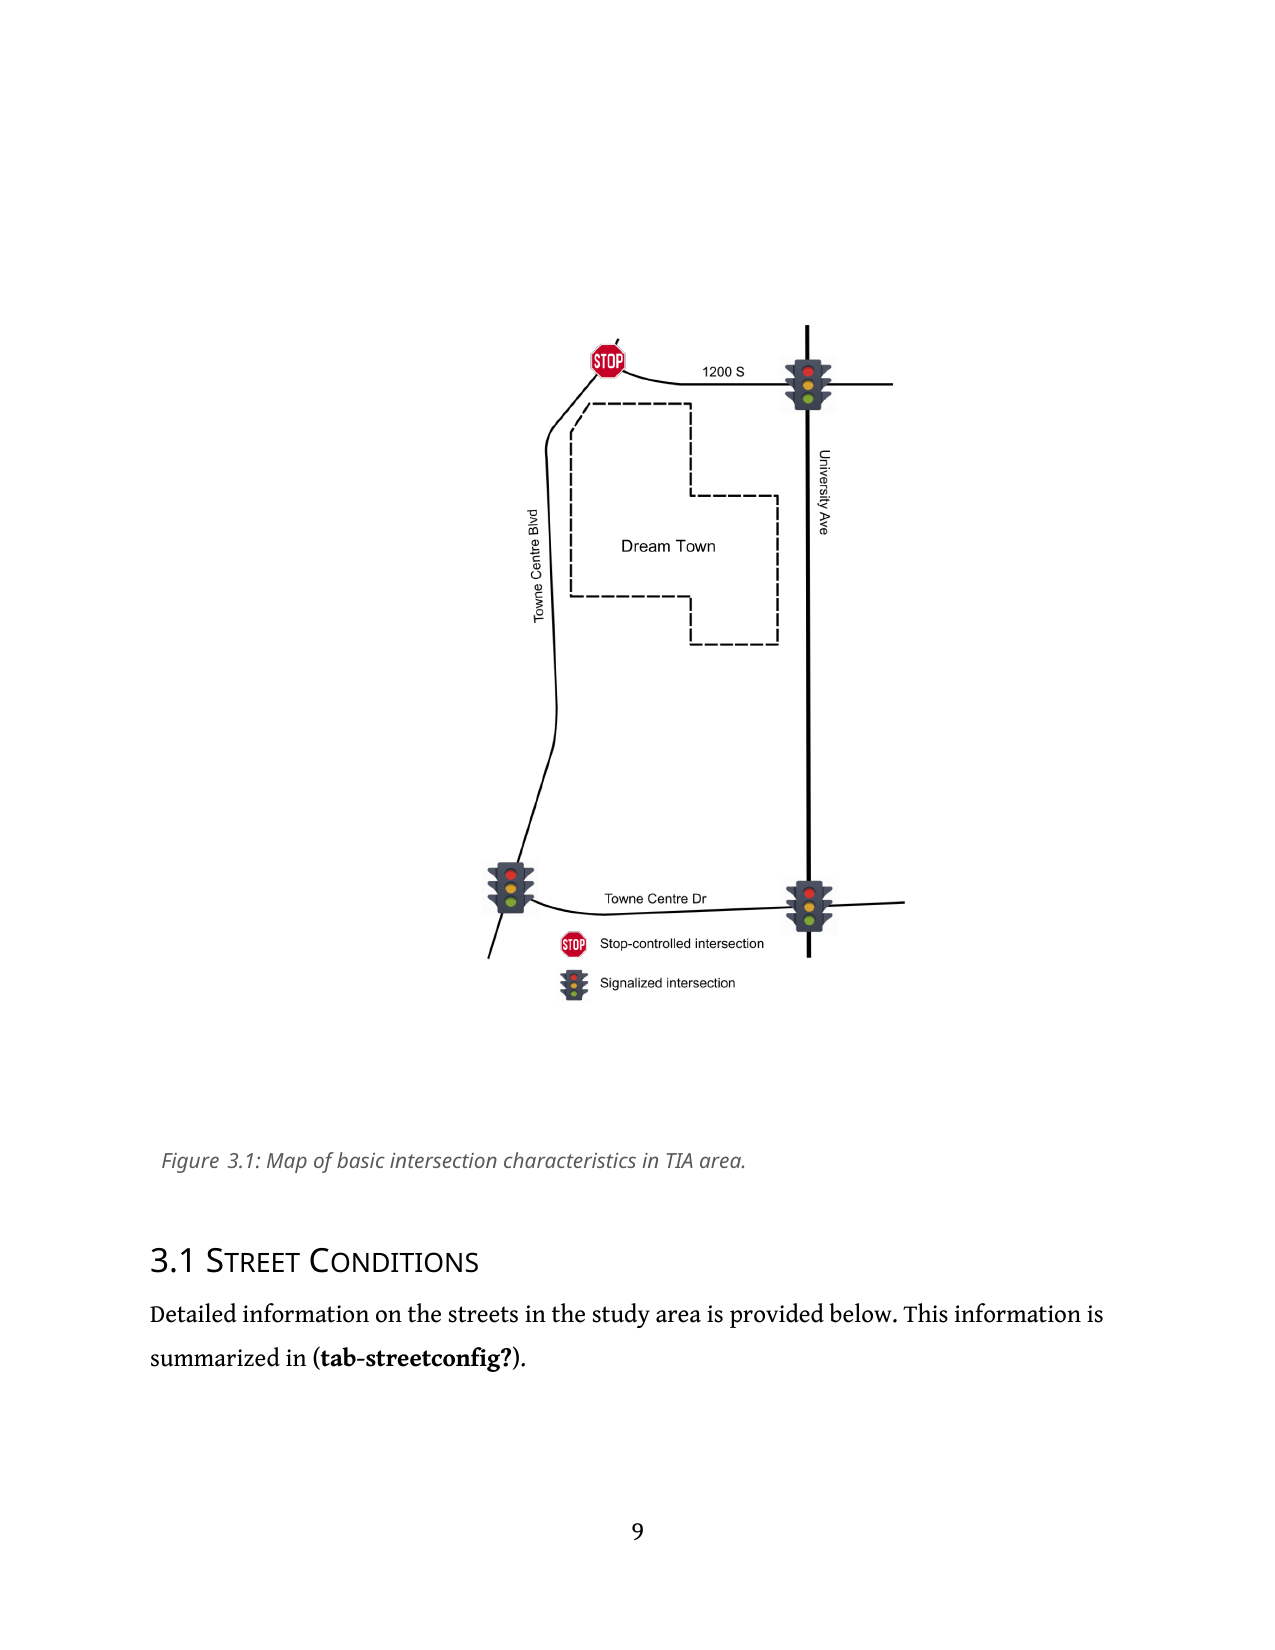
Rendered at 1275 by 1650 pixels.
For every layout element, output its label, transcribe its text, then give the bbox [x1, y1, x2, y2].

text Detailed information on the streets in the study area is provided below. This information is summarized in (tab-streetconfig?). [150, 1301, 1125, 1373]
table_header Figure 3.1: Map of basic intersection characteristics in TIA area. [150, 150, 1125, 1212]
picture [180, 150, 1125, 1125]
subtitle 3.1 Street Conditions [150, 1237, 1125, 1282]
